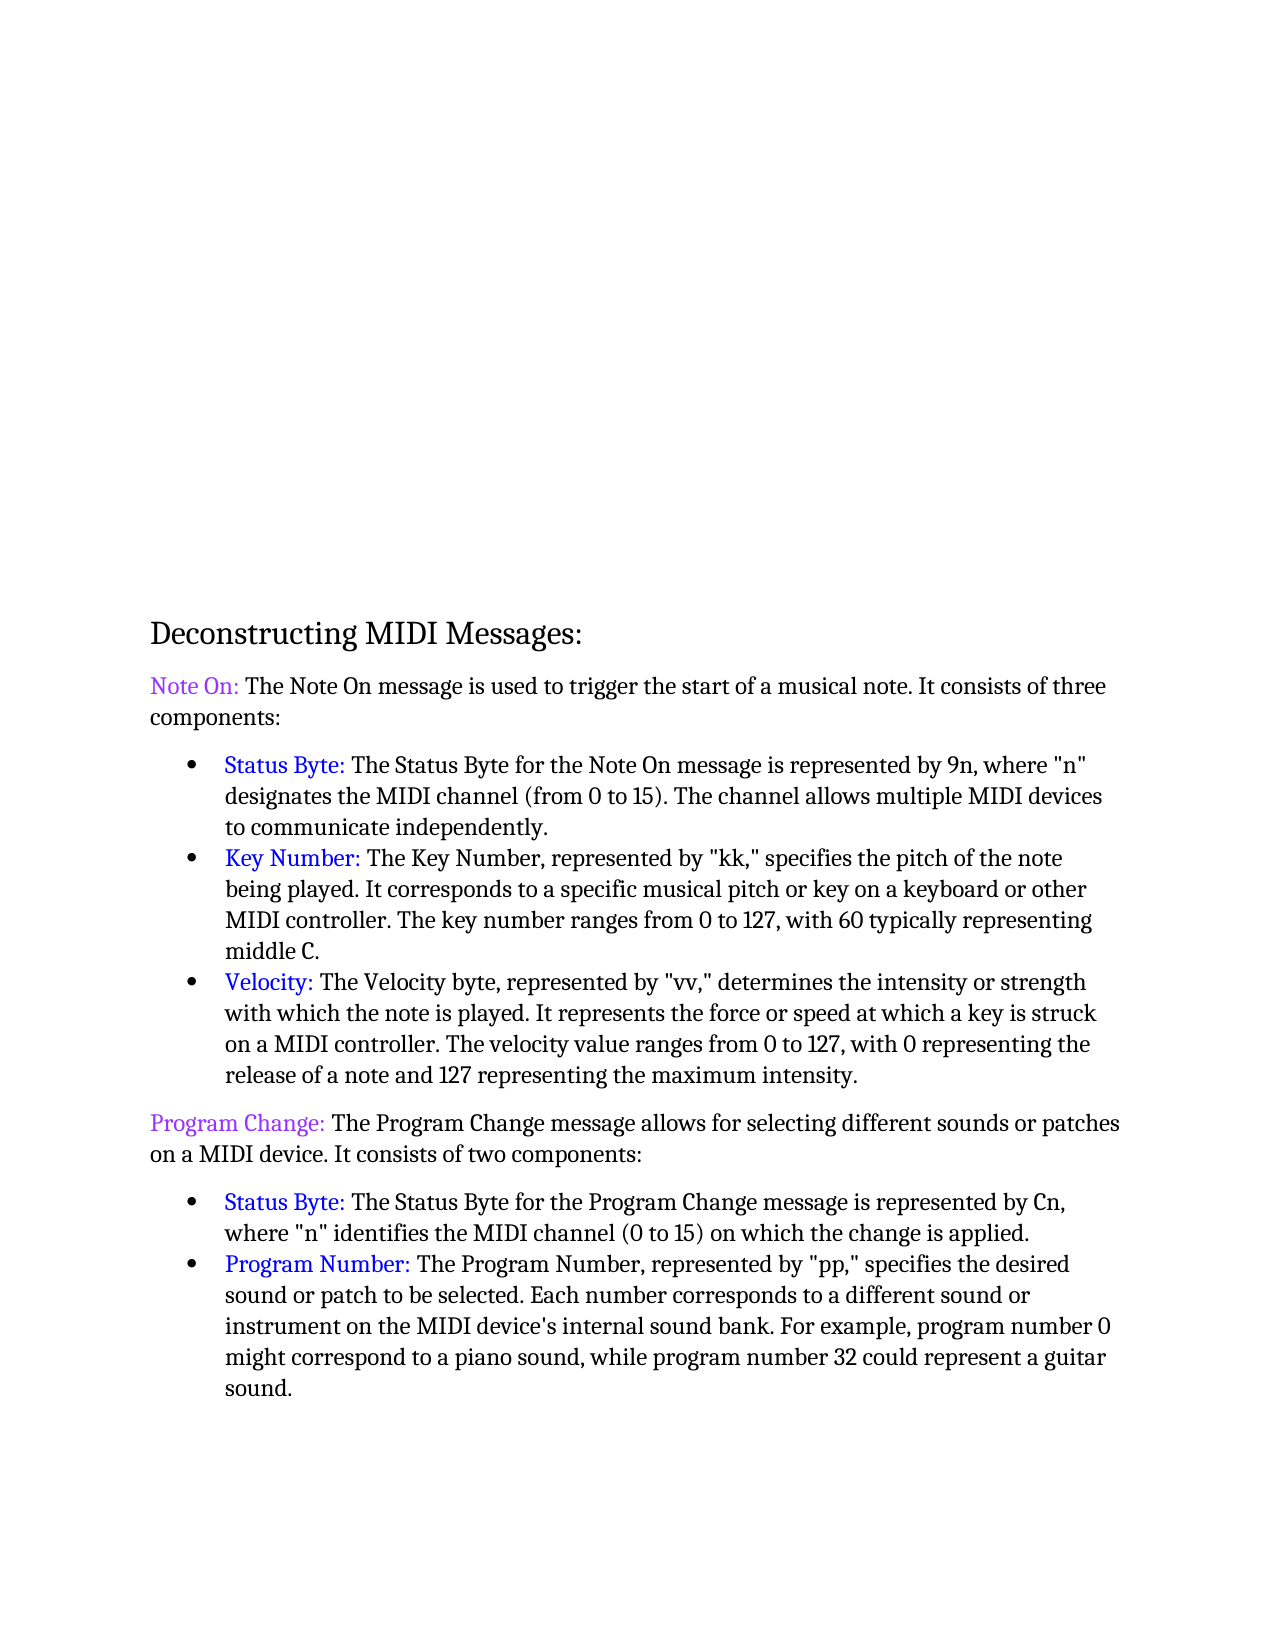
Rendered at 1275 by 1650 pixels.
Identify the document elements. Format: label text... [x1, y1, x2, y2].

list Status Byte: The Status Byte for the Note On message is represented by 9n, where "n" designates the MIDI channel (from 0 to 15). The channel allows multiple MIDI devices to communicate independently. [187, 751, 1125, 842]
list Velocity: The Velocity byte, represented by "vv," determines the intensity or strength with which the note is played. It represents the force or speed at which a key is struck on a MIDI controller. The velocity value ranges from 0 to 127, with 0 representing the release of a note and 127 representing the maximum intensity. [187, 968, 1125, 1090]
text Program Change: The Program Change message allows for selecting different sounds or patches on a MIDI device. It consists of two components: [150, 1109, 1125, 1169]
text Note On: The Note On message is used to trigger the start of a musical note. It consists of three components: [150, 672, 1125, 732]
list Status Byte: The Status Byte for the Program Change message is represented by Cn, where "n" identifies the MIDI channel (0 to 15) on which the change is applied. [187, 1188, 1125, 1248]
list Key Number: The Key Number, represented by "kk," specifies the pitch of the note being played. It corresponds to a specific musical pitch or key on a keyboard or other MIDI controller. The key number ranges from 0 to 127, with 60 typically representing middle C. [187, 844, 1125, 966]
text Deconstructing MIDI Messages: [150, 614, 1125, 652]
list Program Number: The Program Number, represented by "pp," specifies the desired sound or patch to be selected. Each number corresponds to a different sound or instrument on the MIDI device's internal sound bank. For example, program number 0 might correspond to a piano sound, while program number 32 could represent a guitar sound. [187, 1250, 1125, 1403]
